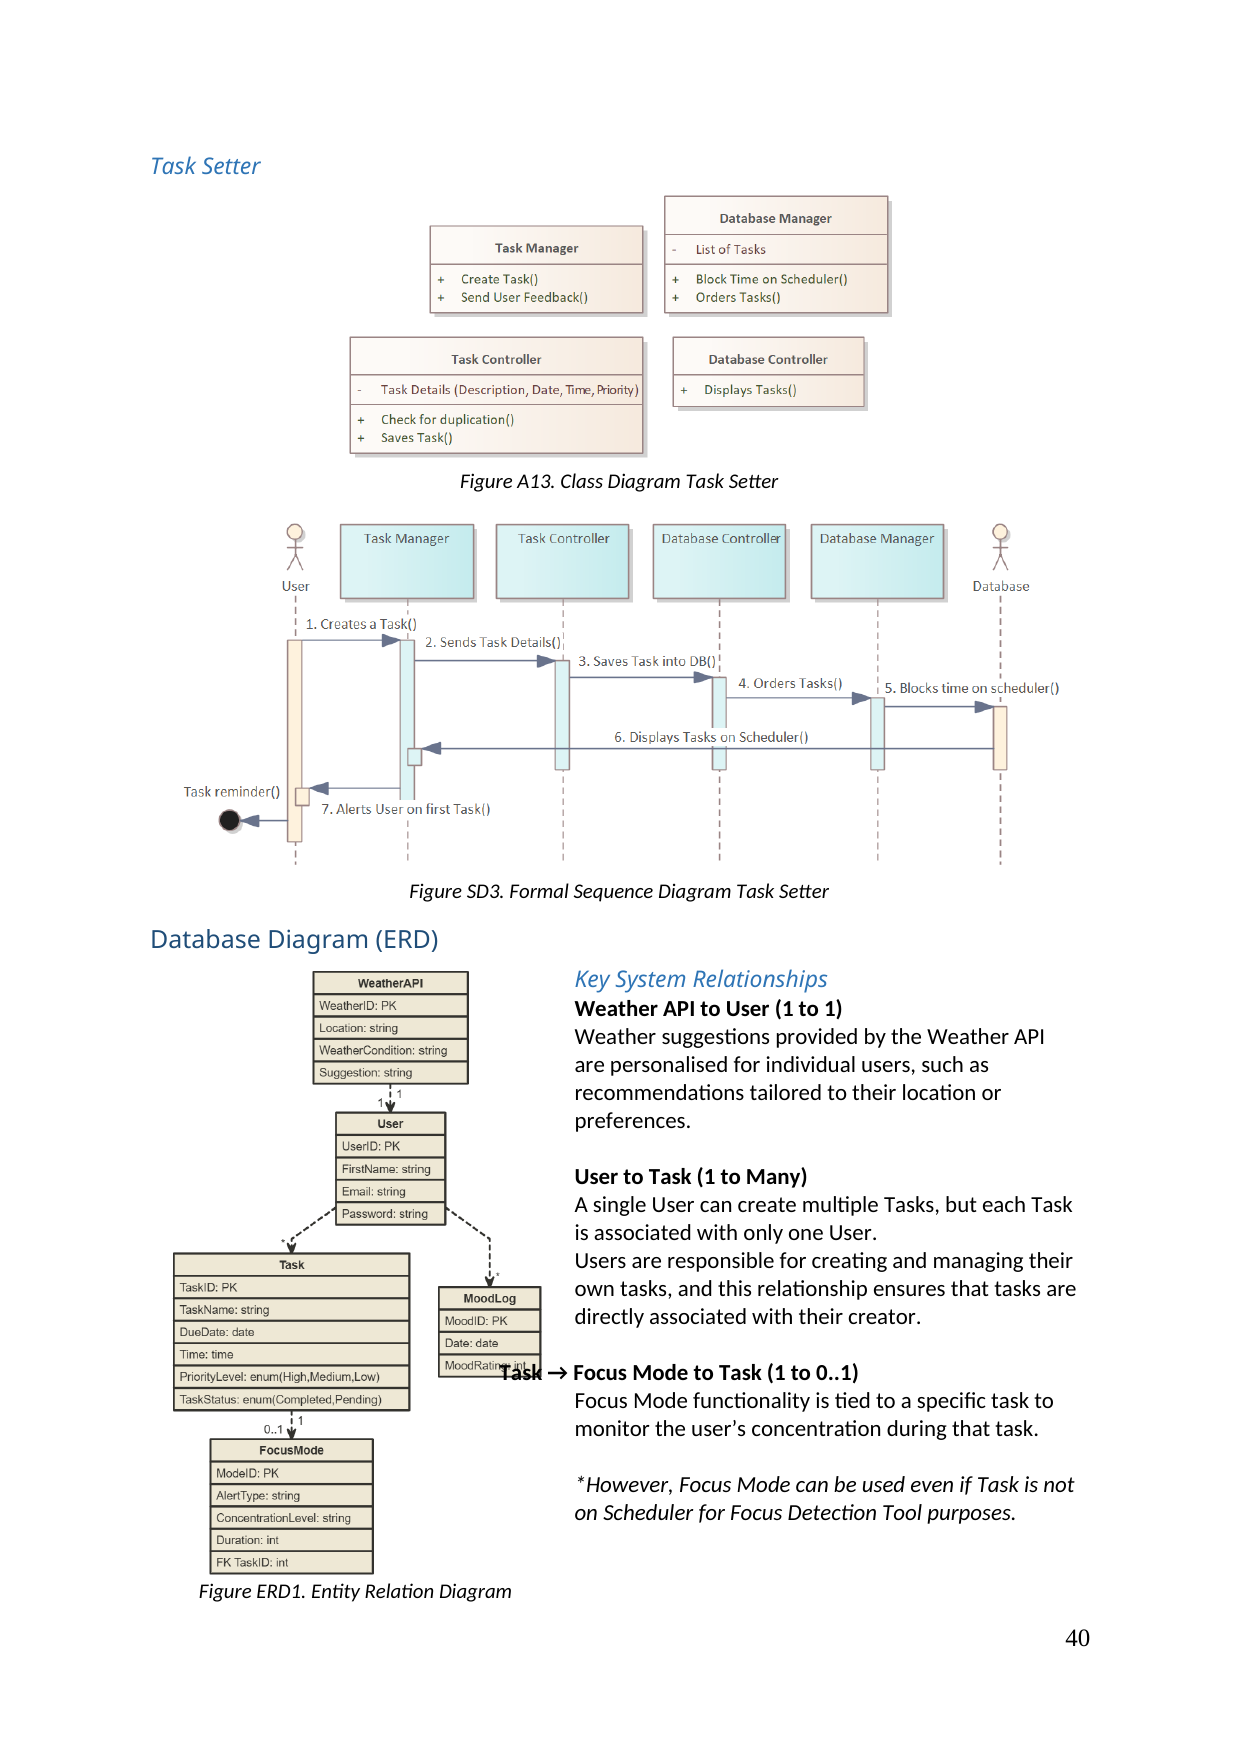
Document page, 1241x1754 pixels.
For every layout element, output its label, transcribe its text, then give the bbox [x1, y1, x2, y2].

table_header Figure ERD1. Entity Relation Diagram [150, 959, 563, 1603]
picture [165, 958, 548, 1578]
subtitle Database Diagram (ERD) [150, 922, 1090, 956]
table_header Key System Relationships Weather API to User (1 to 1) Weather suggestions provided by the Weather API are personalised for individual users, such as recommendations tailored to their location or preferences. User to Task (1 to Many) A single User can create multiple Tasks, but each Task is associated with only one User. Users are responsible for creating and managing their own tasks, and this relationship ensures that tasks are directly associated with their creator. Task → Focus Mode to Task (1 to 0..1) Focus Mode functionality is tied to a specific task to monitor the user’s concentration during that task. *However, Focus Mode can be used even if Task is not on Scheduler for Focus Detection Tool purposes. [563, 959, 1089, 1603]
subtitle Task Setter [150, 150, 1090, 181]
picture [337, 183, 903, 467]
picture [173, 512, 1067, 876]
